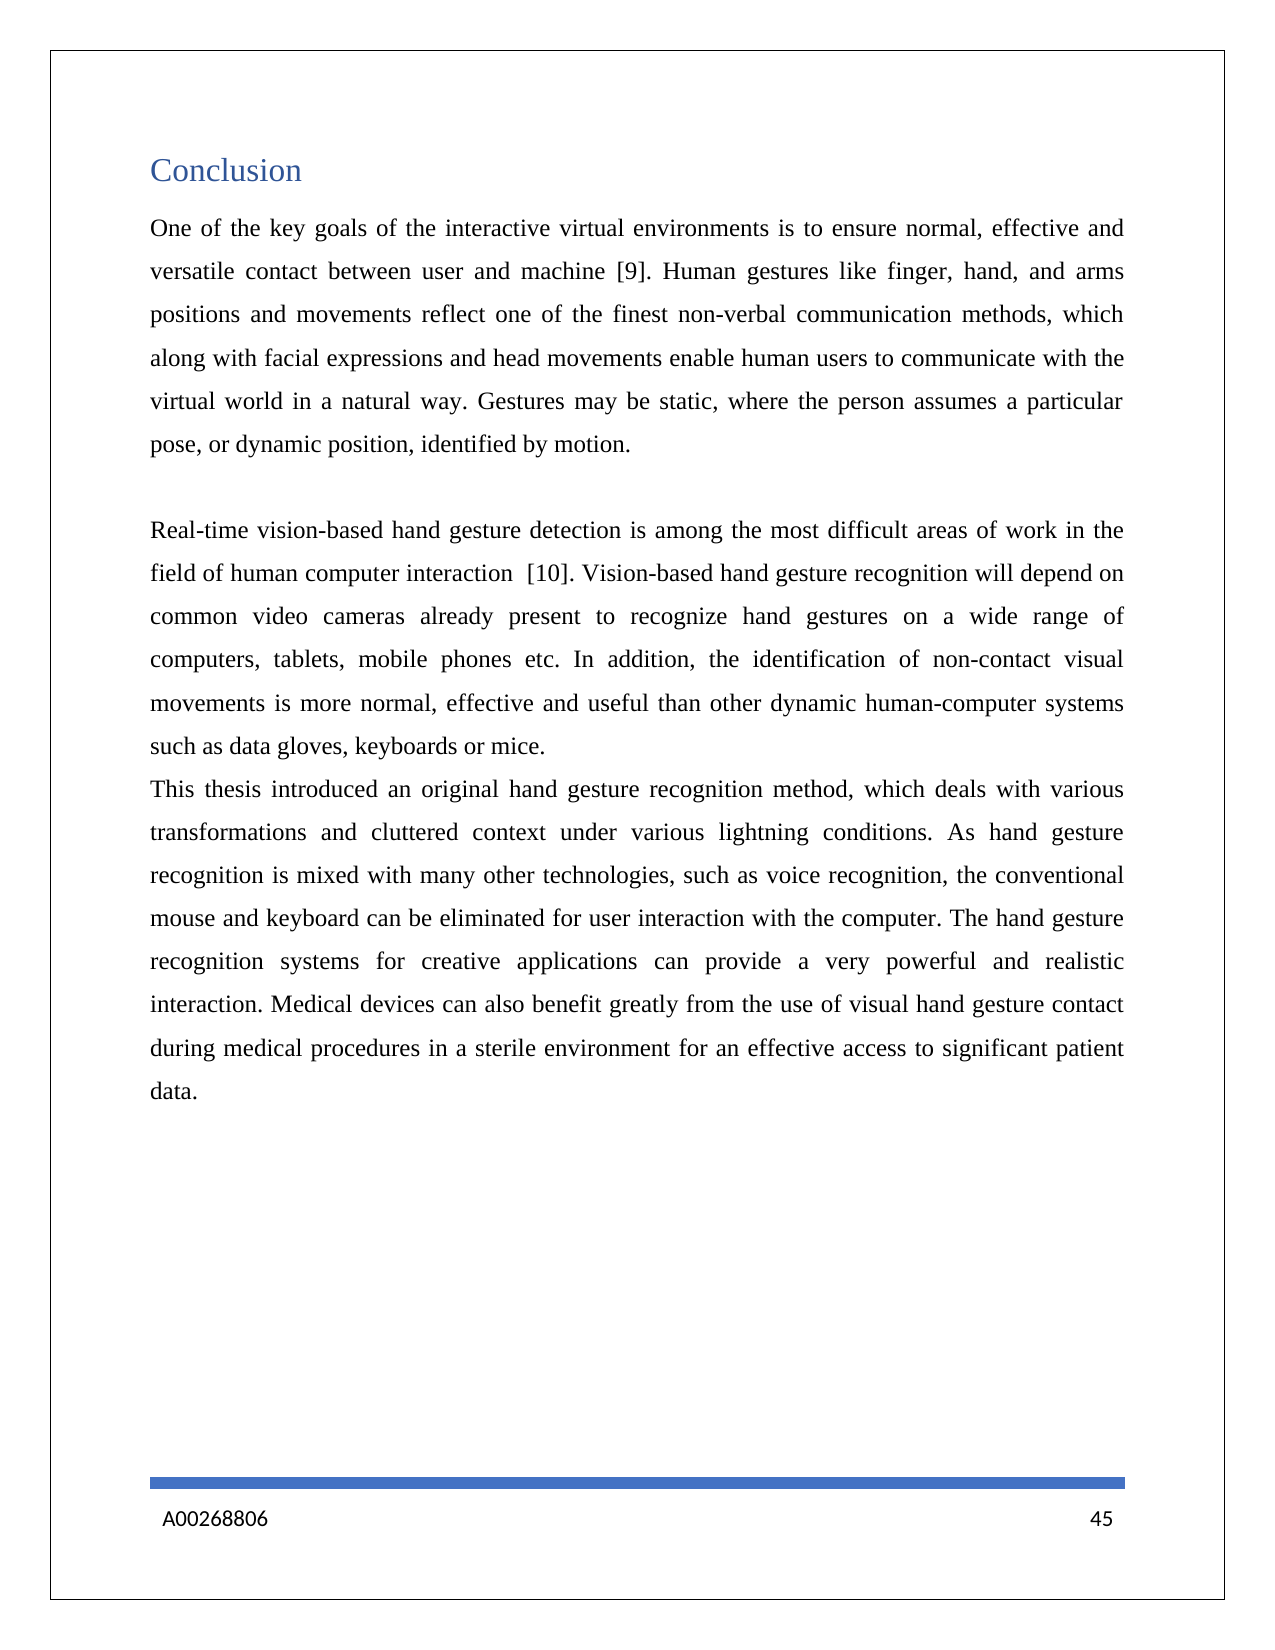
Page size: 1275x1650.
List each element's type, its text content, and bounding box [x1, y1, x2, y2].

text One of the key goals of the interactive virtual environments is to ensure normal, effective and versatile contact between user and machine. Human gestures like finger, hand, and arms positions and movements reflect one of the finest non-verbal communication methods, which along with facial expressions and head movements enable human users to communicate with the virtual world in a natural way. Gestures may be static, where the person assumes a particular pose, or dynamic position, identified by motion. [150, 213, 1125, 458]
text This thesis introduced an original hand gesture recognition method, which deals with various transformations and cluttered context under various lightning conditions. As hand gesture recognition is mixed with many other technologies, such as voice recognition, the conventional mouse and keyboard can be eliminated for user interaction with the computer. The hand gesture recognition systems for creative applications can provide a very powerful and realistic interaction. Medical devices can also benefit greatly from the use of visual hand gesture contact during medical procedures in a sterile environment for an effective access to significant patient data. [150, 774, 1125, 1104]
subtitle Conclusion [150, 150, 1125, 188]
text Real-time vision-based hand gesture detection is among the most difficult areas of work in the field of human computer interaction . Vision-based hand gesture recognition will depend on common video cameras already present to recognize hand gestures on a wide range of computers, tablets, mobile phones etc. In addition, the identification of non-contact visual movements is more normal, effective and useful than other dynamic human-computer systems such as data gloves, keyboards or mice. [150, 515, 1125, 759]
